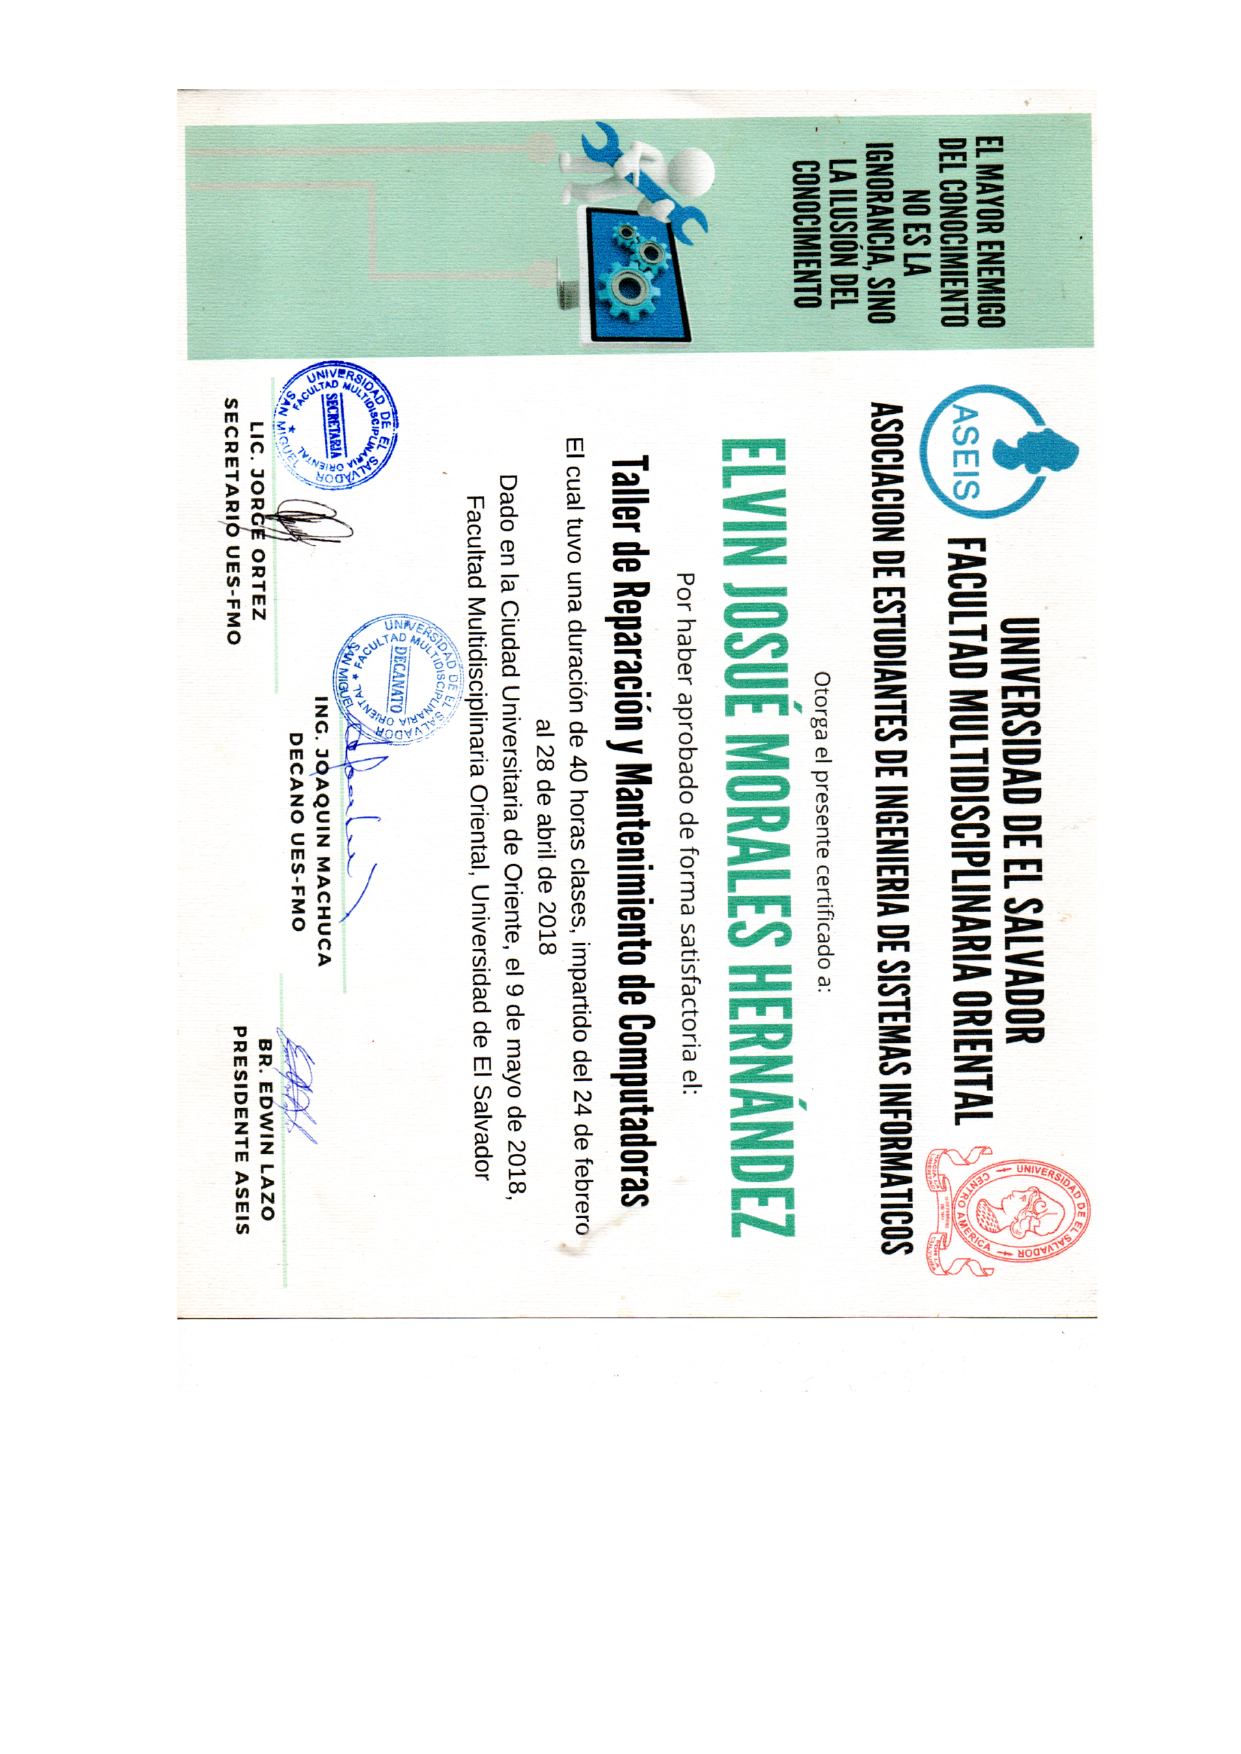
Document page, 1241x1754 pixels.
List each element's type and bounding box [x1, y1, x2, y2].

picture [177, 89, 1098, 1392]
